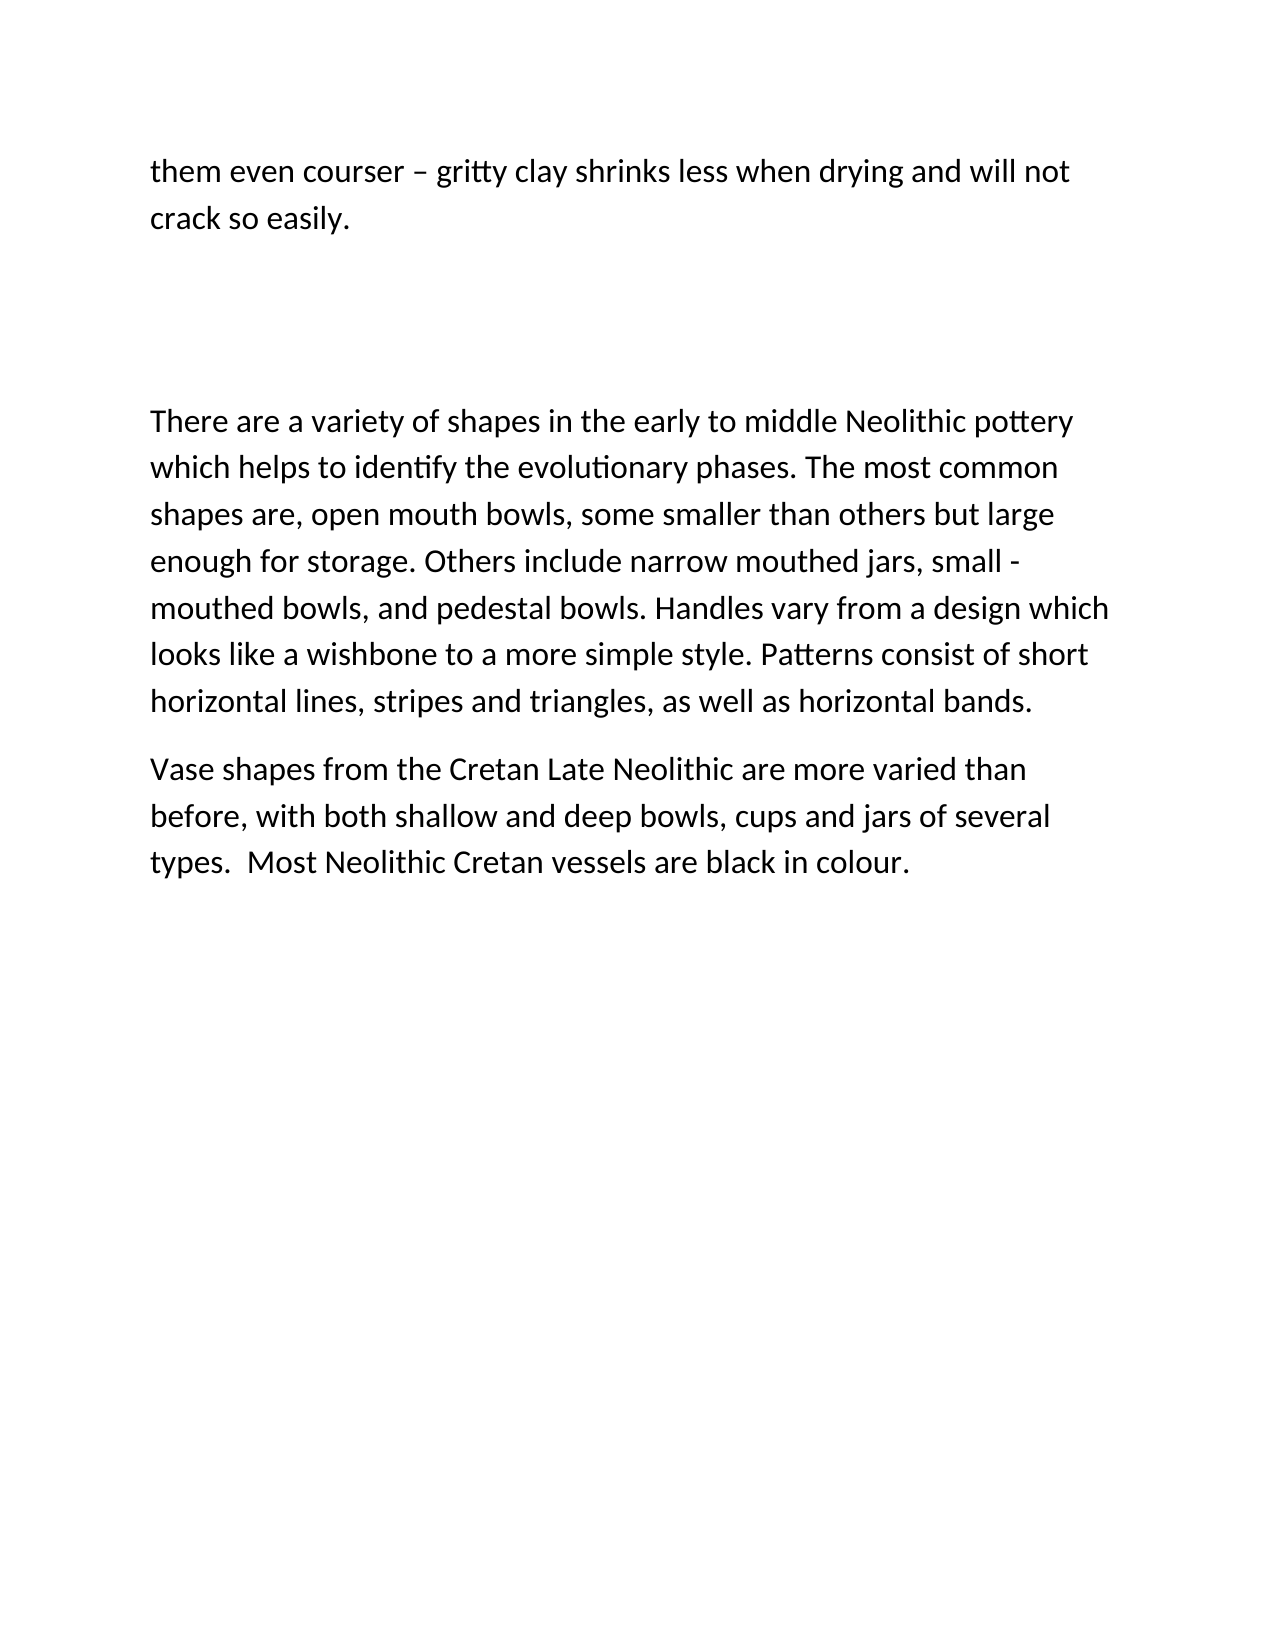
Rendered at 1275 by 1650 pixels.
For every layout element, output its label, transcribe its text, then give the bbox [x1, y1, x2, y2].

text Vase shapes from the Cretan Late Neolithic are more varied than before, with both shallow and deep bowls, cups and jars of several types. Most Neolithic Cretan vessels are black in colour. [150, 748, 1125, 882]
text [150, 150, 1125, 237]
text There are a variety of shapes in the early to middle Neolithic pottery which helps to identify the evolutionary phases. The most common shapes are, open mouth bowls, some smaller than others but large enough for storage. Others include narrow mouthed jars, small - mouthed bowls, and pedestal bowls. Handles vary from a design which looks like a wishbone to a more simple style. Patterns consist of short horizontal lines, stripes and triangles, as well as horizontal bands. [150, 399, 1125, 721]
